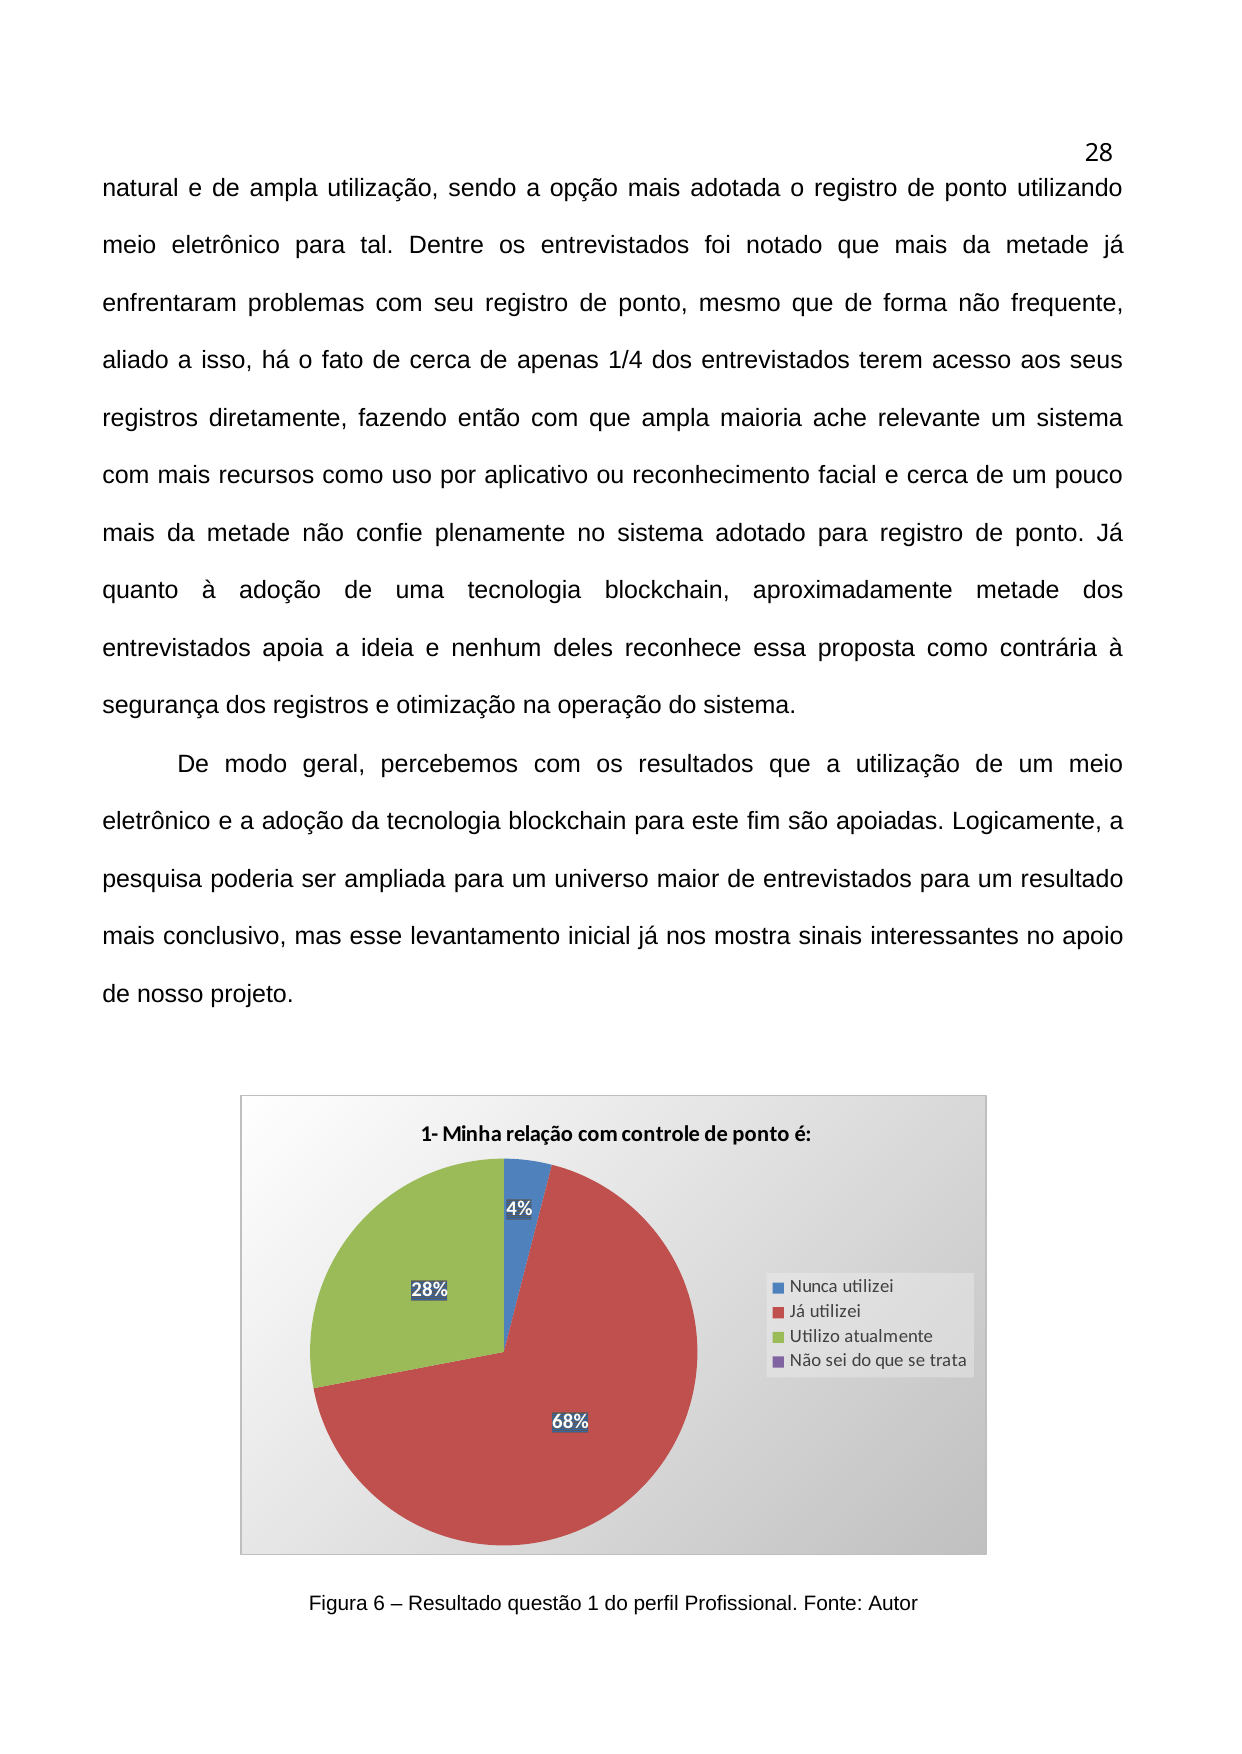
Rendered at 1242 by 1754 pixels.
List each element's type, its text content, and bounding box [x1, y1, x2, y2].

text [102, 173, 1125, 719]
text De modo geral, percebemos com os resultados que a utilização de um meio eletrônico e a adoção da tecnologia blockchain para este fim são apoiadas. Logicamente, a pesquisa poderia ser ampliada para um universo maior de entrevistados para um resultado mais conclusivo, mas esse levantamento inicial já nos mostra sinais interessantes no apoio de nosso projeto. [102, 748, 1125, 1007]
text Figura 6 – Resultado questão 1 do perfil Profissional. Fonte: Autor [102, 1590, 1125, 1614]
